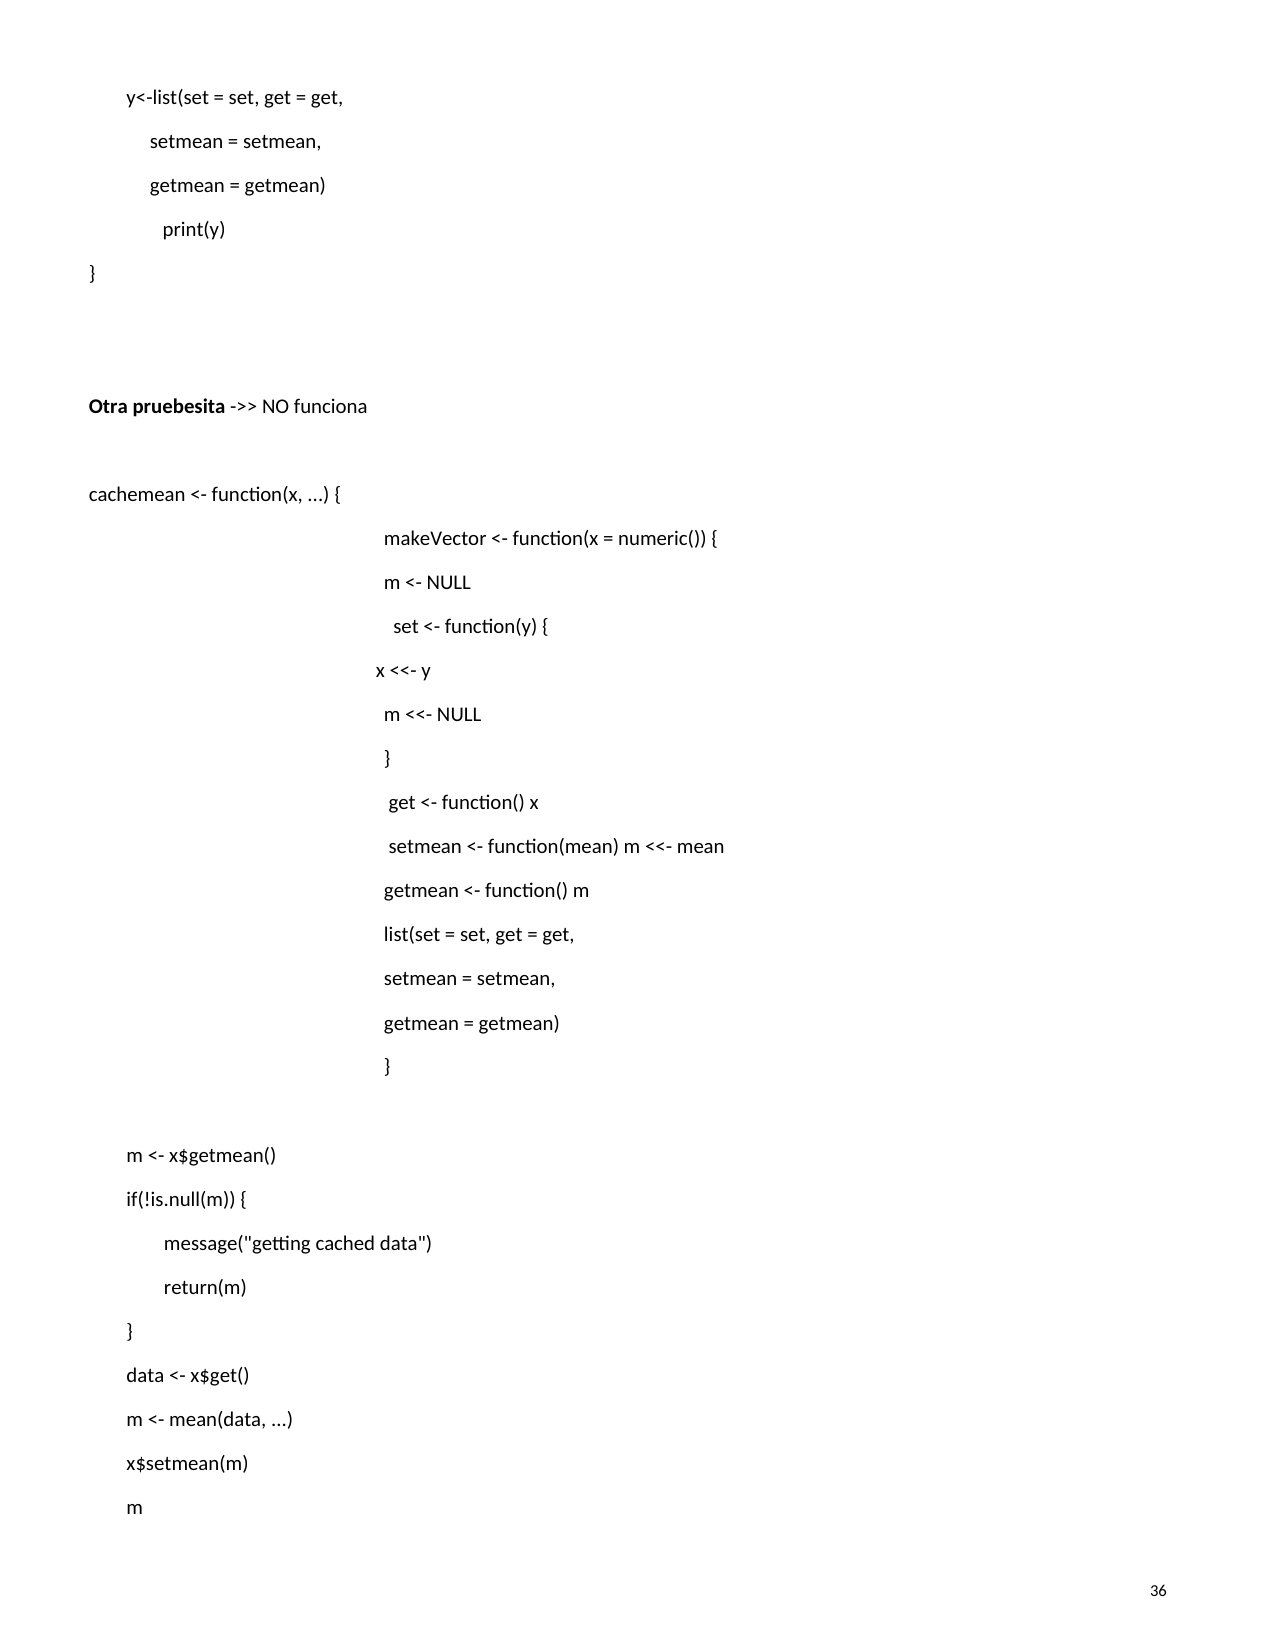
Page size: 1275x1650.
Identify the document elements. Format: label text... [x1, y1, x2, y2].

text Otra pruebesita ->> NO funciona [89, 393, 1167, 418]
text setmean = setmean, [89, 128, 1167, 154]
text setmean = setmean, [89, 966, 1167, 991]
text set <- function(y) { [89, 613, 1167, 638]
text get <- function() x [89, 789, 1167, 815]
text m <<- NULL [89, 701, 1167, 727]
text makeVector <- function(x = numeric()) { [89, 525, 1167, 550]
text message("getting cached data") [89, 1230, 1167, 1255]
text m [89, 1494, 1167, 1520]
text } [89, 1318, 1167, 1343]
text y<-list(set = set, get = get, [89, 84, 1167, 110]
text data <- x$get() [89, 1362, 1167, 1388]
text list(set = set, get = get, [89, 922, 1167, 947]
text if(!is.null(m)) { [89, 1186, 1167, 1211]
text getmean <- function() m [89, 877, 1167, 903]
text } [310, 1054, 1167, 1079]
text setmean <- function(mean) m <<- mean [89, 833, 1167, 859]
text return(m) [89, 1274, 1167, 1299]
text getmean = getmean) [89, 1010, 1167, 1035]
text print(y) [89, 217, 1167, 242]
text getmean = getmean) [89, 172, 1167, 198]
text } [89, 261, 1167, 286]
text m <- mean(data, ...) [89, 1406, 1167, 1432]
text x <<- y [89, 657, 1167, 683]
text m <- x$getmean() [89, 1142, 1167, 1167]
text } [89, 745, 1167, 771]
text m <- NULL [89, 569, 1167, 594]
text cachemean <- function(x, ...) { [89, 481, 1167, 506]
text x$setmean(m) [89, 1450, 1167, 1476]
